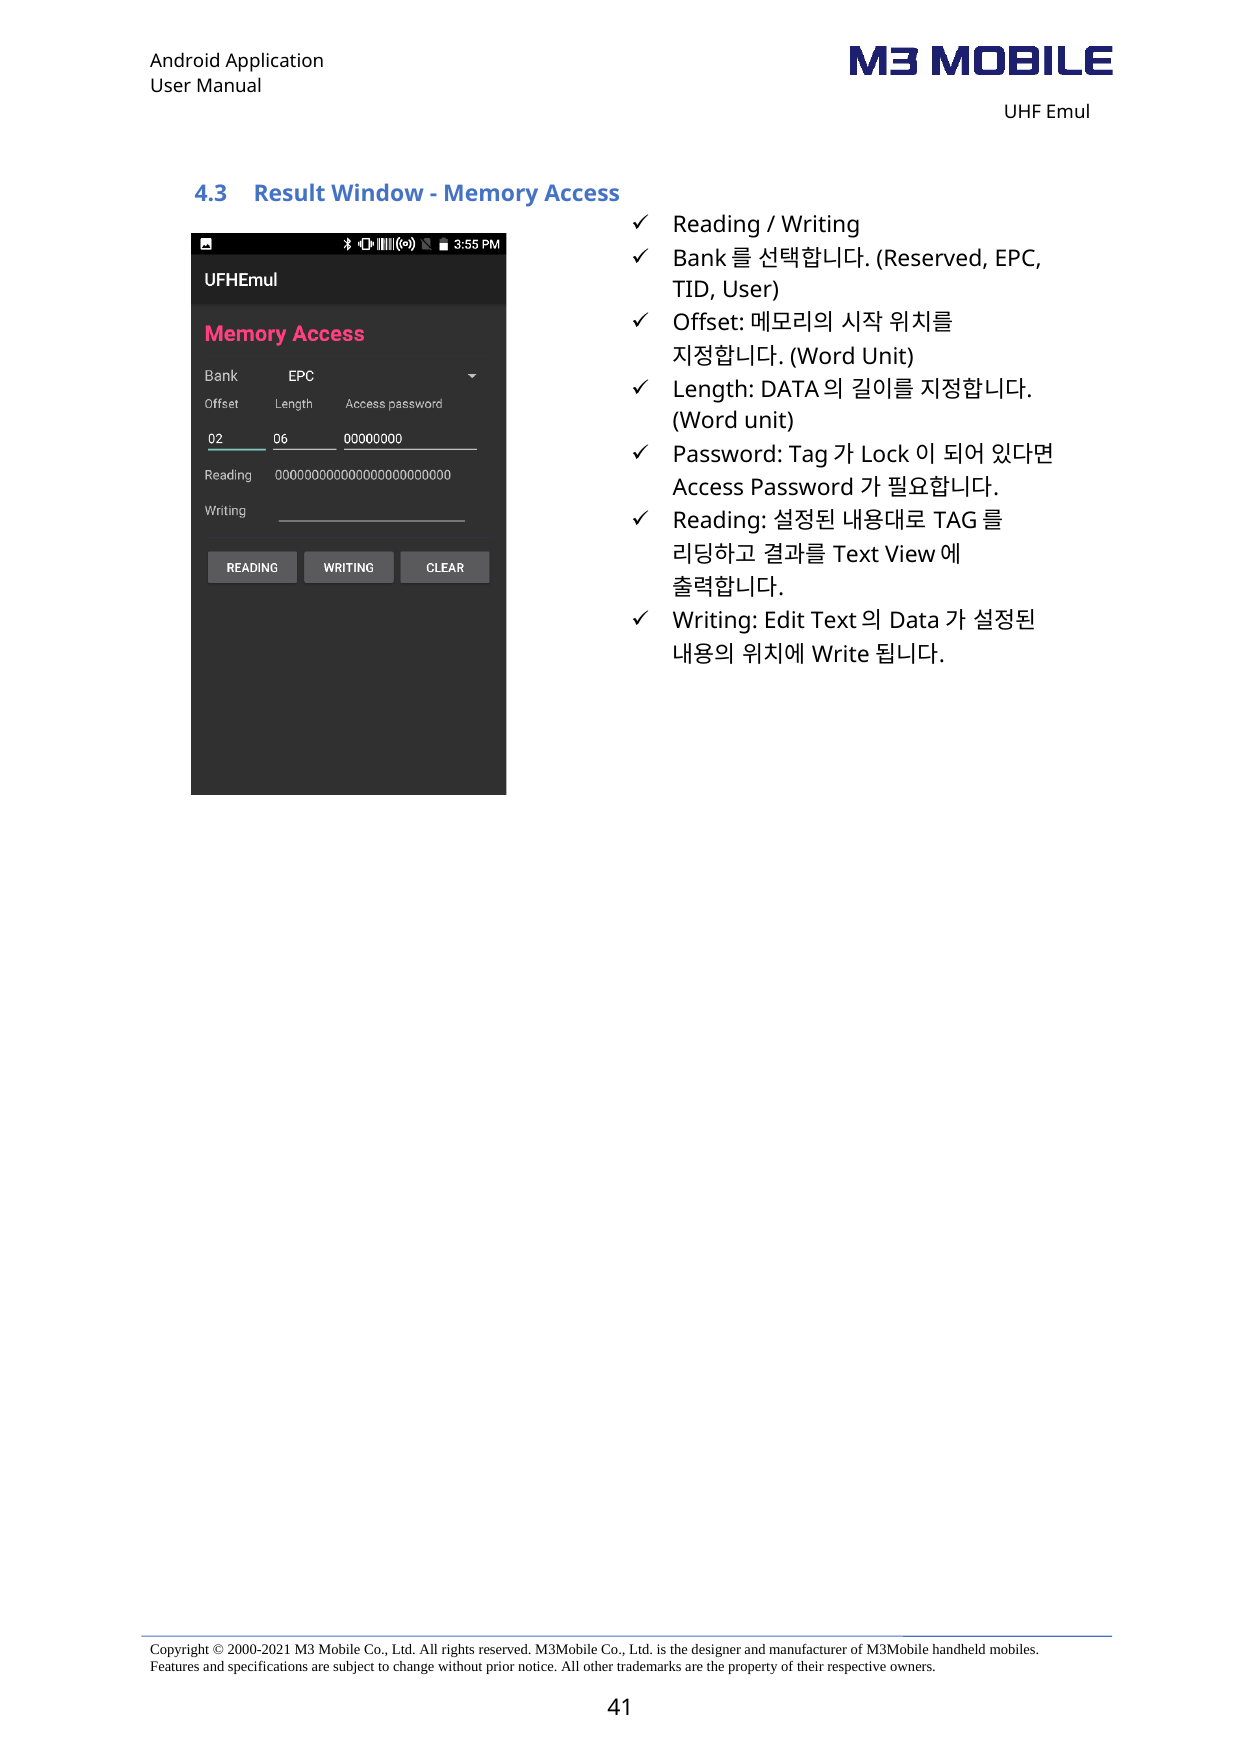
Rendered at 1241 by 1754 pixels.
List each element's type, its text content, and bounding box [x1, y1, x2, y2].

table_header [161, 209, 536, 798]
picture [191, 233, 507, 795]
subtitle Result Window - Memory Access [194, 177, 1090, 208]
table_header Reading / Writing Bank를 선택합니다. (Reserved, EPC, TID, User) Offset: 메모리의 시작 위치를 지정합니다. (Word Unit) Length: DATA의 길이를 지정합니다. (Word unit) Password: Tag가 Lock 이 되어 있다면 Access Password 가 필요합니다. Reading: 설정된 내용대로 TAG를 리딩하고 결과를 Text View에 출력합니다. Writing: Edit Text의 Data 가 설정된 내용의 위치에 Write 됩니다. [536, 209, 1068, 798]
picture [850, 46, 1113, 75]
